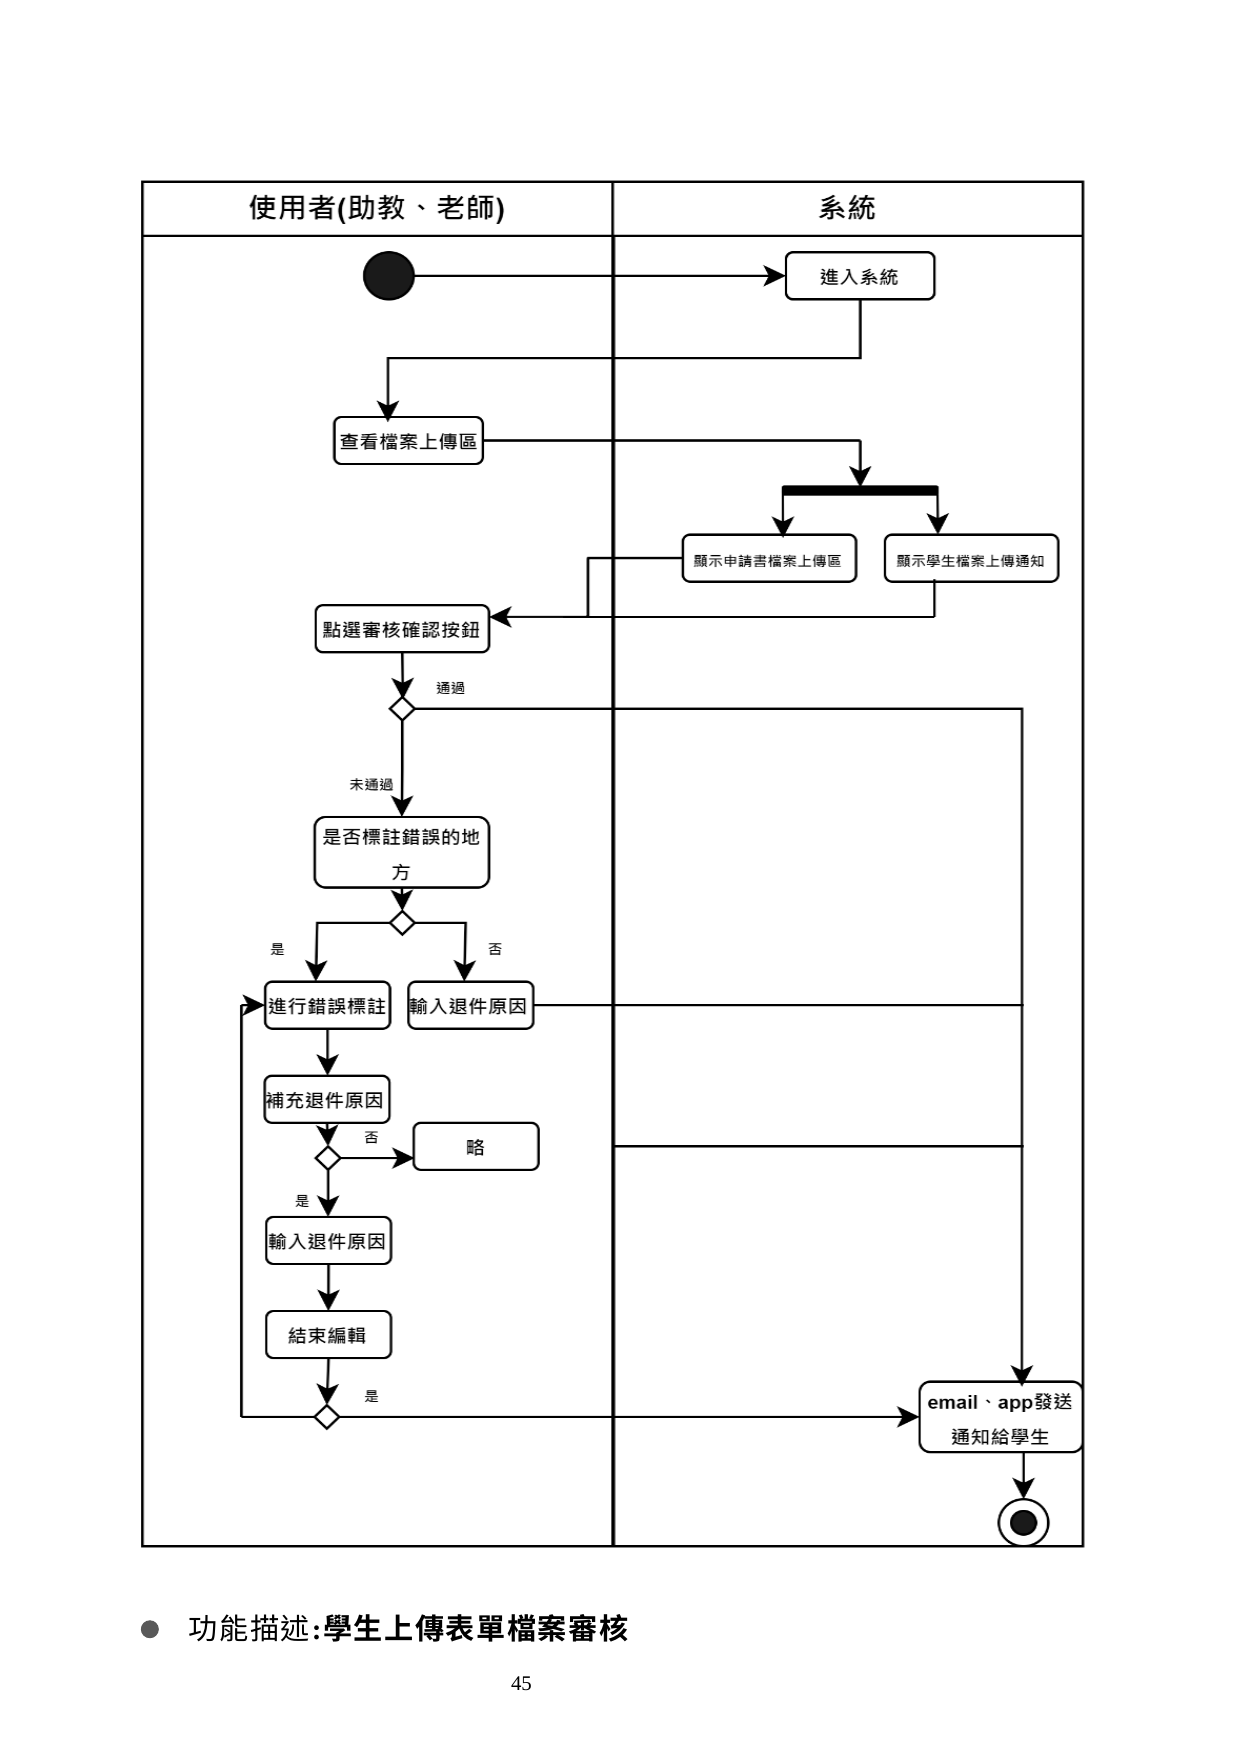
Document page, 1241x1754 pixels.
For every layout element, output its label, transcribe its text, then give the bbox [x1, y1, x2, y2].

picture [117, 157, 1109, 1571]
